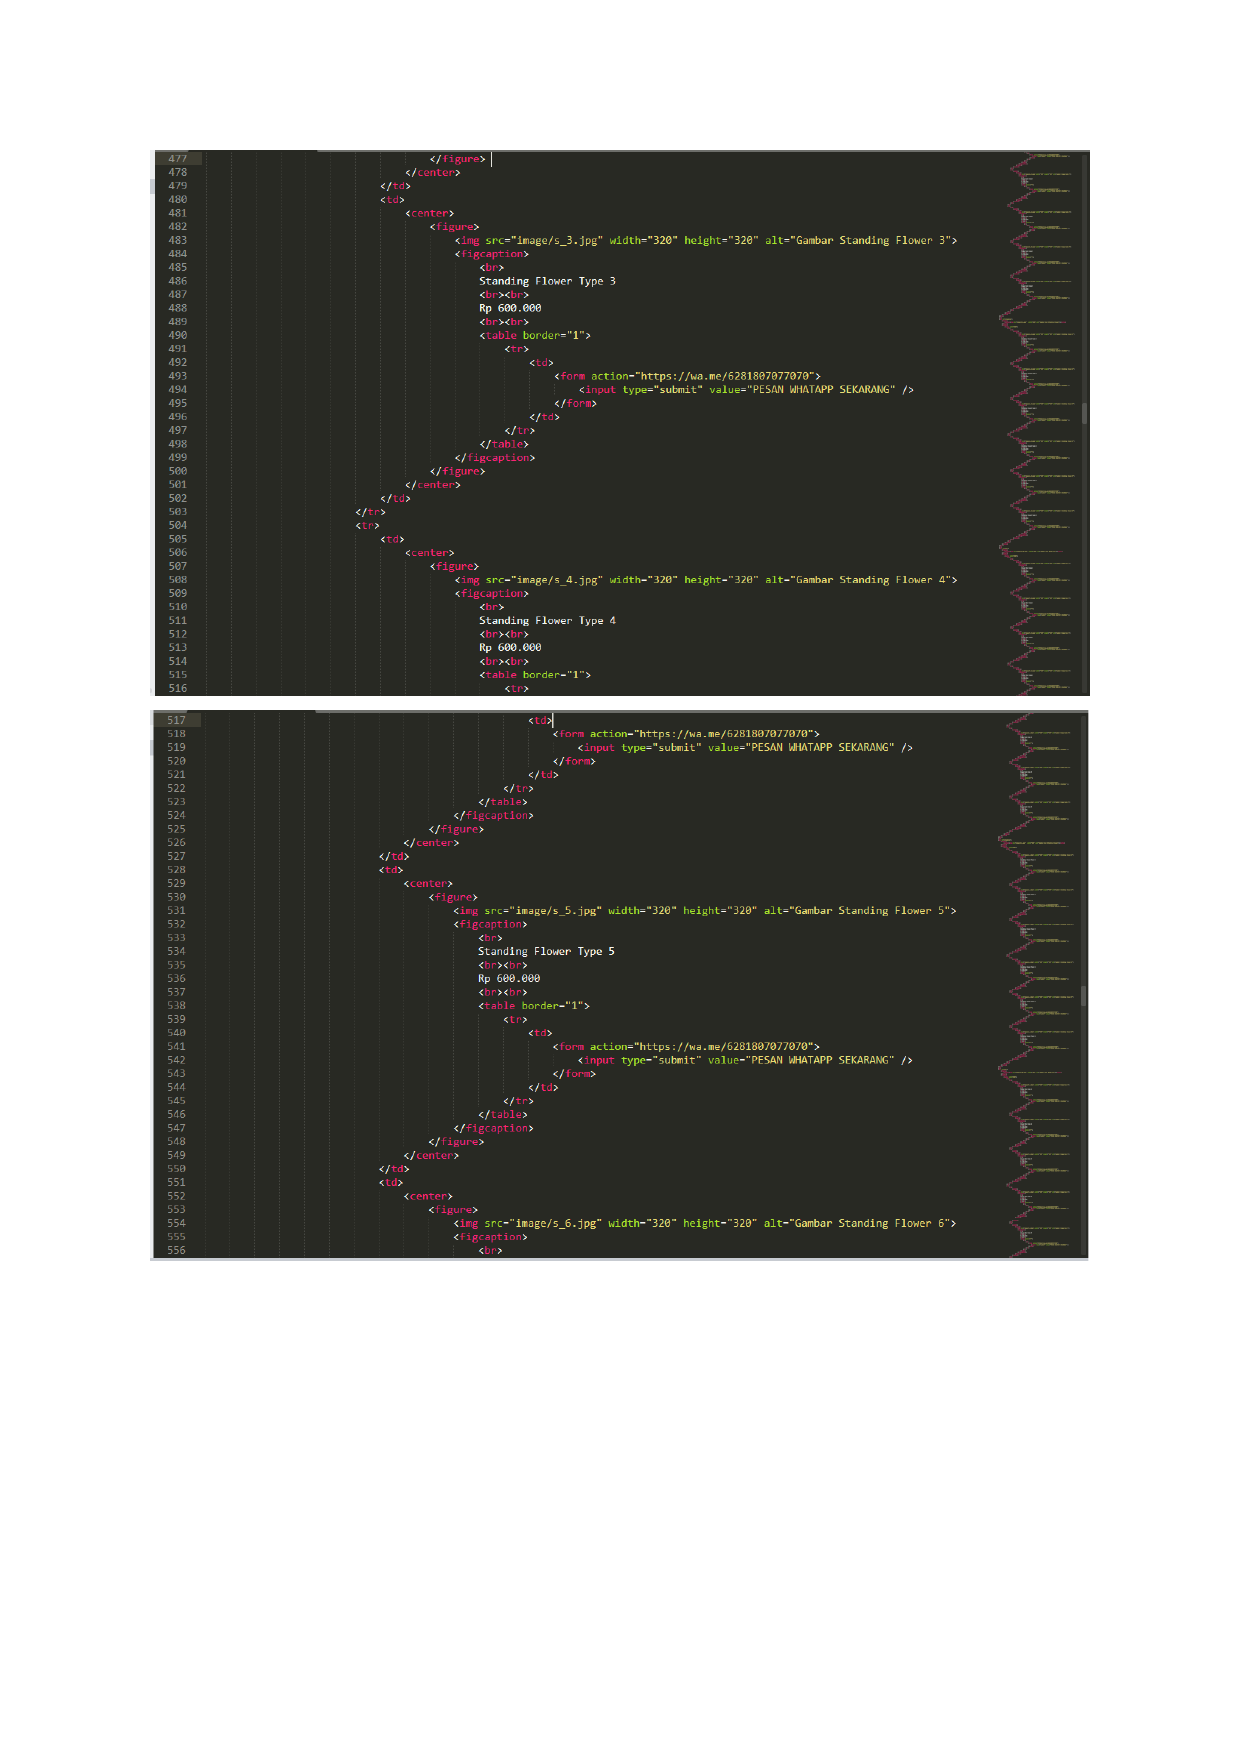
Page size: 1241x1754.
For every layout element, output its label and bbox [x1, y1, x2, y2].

picture [150, 150, 1090, 696]
picture [150, 710, 1089, 1261]
